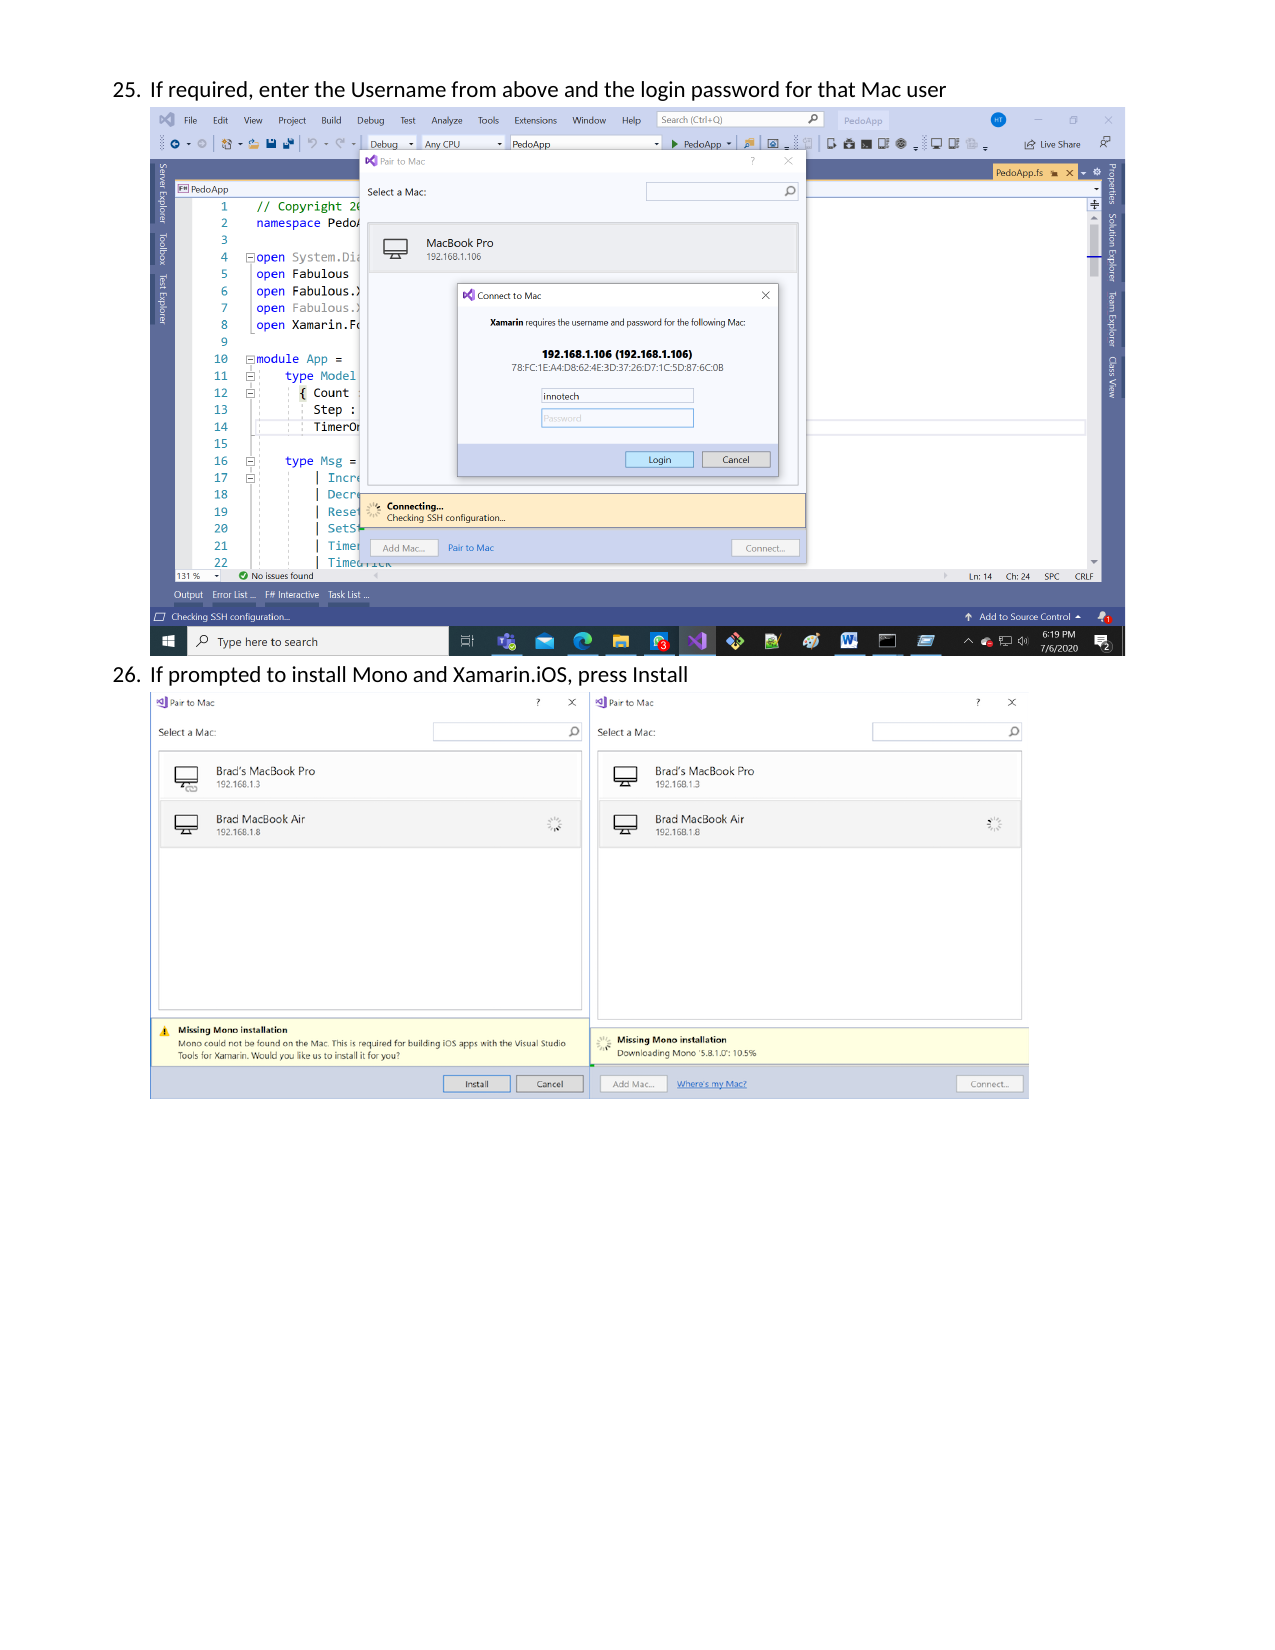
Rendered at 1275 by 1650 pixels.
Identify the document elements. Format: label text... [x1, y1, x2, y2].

picture [150, 692, 1029, 1099]
picture [150, 107, 1125, 656]
